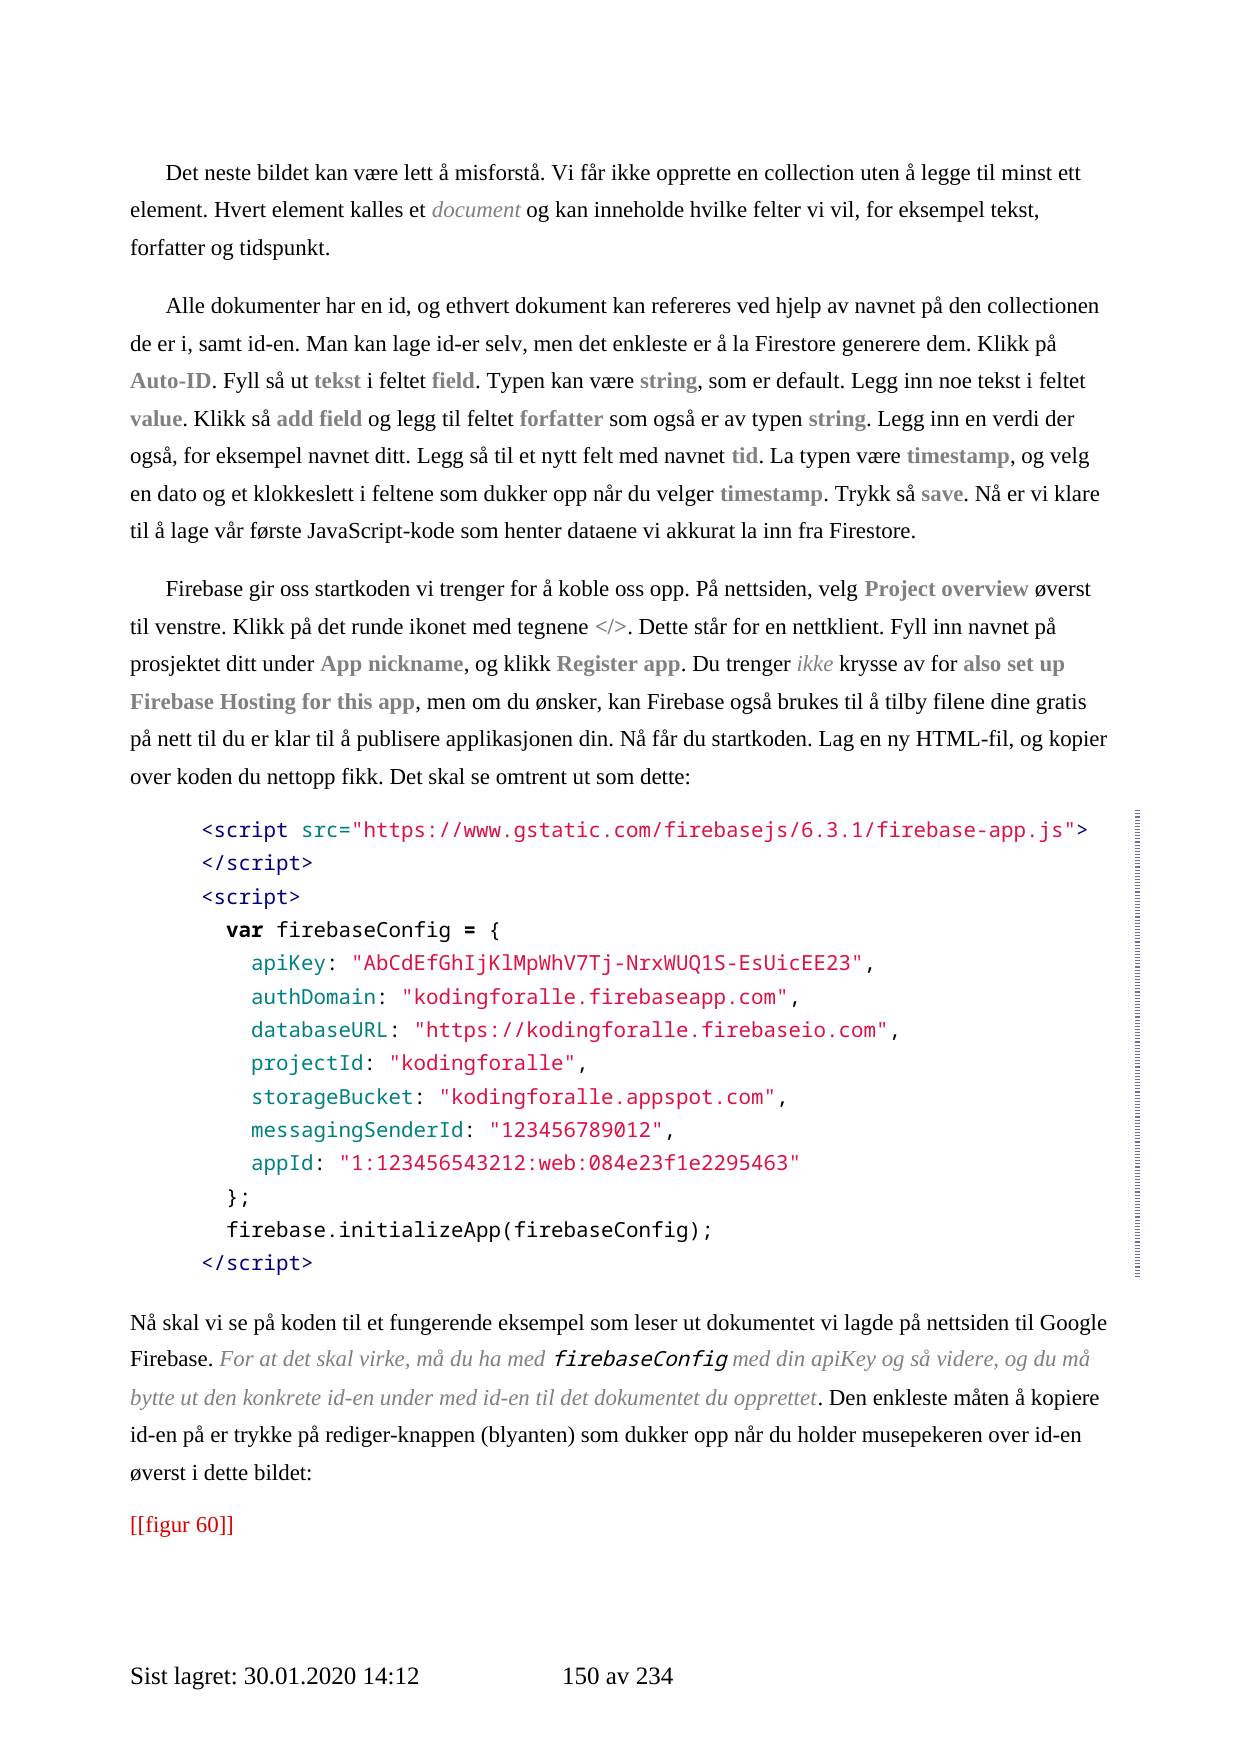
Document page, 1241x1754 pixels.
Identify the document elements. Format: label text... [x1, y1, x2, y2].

text Alle dokumenter har en id, og ethvert dokument kan refereres ved hjelp av navnet på den collectionen de er i, samt id-en. Man kan lage id-er selv, men det enkleste er å la Firestore generere dem. Klikk på Auto-ID. Fyll så ut tekst i feltet field. Typen kan være string, som er default. Legg inn noe tekst i feltet value. Klikk så add field og legg til feltet forfatter som også er av typen string. Legg inn en verdi der også, for eksempel navnet ditt. Legg så til et nytt felt med navnet tid. La typen være timestamp, og velg en dato og et klokkeslett i feltene som dukker opp når du velger timestamp. Trykk så save. Nå er vi klare til å lage vår første JavaScript-kode som henter dataene vi akkurat la inn fra Firestore. [130, 281, 1110, 543]
text Firebase gir oss startkoden vi trenger for å koble oss opp. På nettsiden, velg Project overview øverst til venstre. Klikk på det runde ikonet med tegnene </>. Dette står for en nettklient. Fyll inn navnet på prosjektet ditt under App nickname, og klikk Register app. Du trenger ikke krysse av for also set up Firebase Hosting for this app, men om du ønsker, kan Firebase også brukes til å tilby filene dine gratis på nett til du er klar til å publisere applikasjonen din. Nå får du startkoden. Lag en ny HTML-fil, og kopier over koden du nettopp fikk. Det skal se omtrent ut som dette: [130, 564, 1110, 789]
text <script src="https://www.gstatic.com/firebasejs/6.3.1/firebase-app.js"> </script> <script> var firebaseConfig = { apiKey: "AbCdEfGhIjKlMpWhV7Tj-NrxWUQ1S-EsUicEE23", authDomain: "kodingforalle.firebaseapp.com", databaseURL: "https://kodingforalle.firebaseio.com", projectId: "kodingforalle", storageBucket: "kodingforalle.appspot.com", messagingSenderId: "123456789012", appId: "1:123456543212:web:084e23f1e2295463" }; firebase.initializeApp(firebaseConfig); </script> [201, 810, 1140, 1277]
text [[figur 60]] [130, 1506, 1110, 1537]
text Det neste bildet kan være lett å misforstå. Vi får ikke opprette en collection uten å legge til minst ett element. Hvert element kalles et document og kan inneholde hvilke felter vi vil, for eksempel tekst, forfatter og tidspunkt. [130, 148, 1110, 260]
text Nå skal vi se på koden til et fungerende eksempel som leser ut dokumentet vi lagde på nettsiden til Google Firebase. For at det skal virke, må du ha med firebaseConfig med din apiKey og så videre, og du må bytte ut den konkrete id-en under med id-en til det dokumentet du opprettet. Den enkleste måten å kopiere id-en på er trykke på rediger-knappen (blyanten) som dukker opp når du holder musepekeren over id-en øverst i dette bildet: [130, 1298, 1110, 1485]
